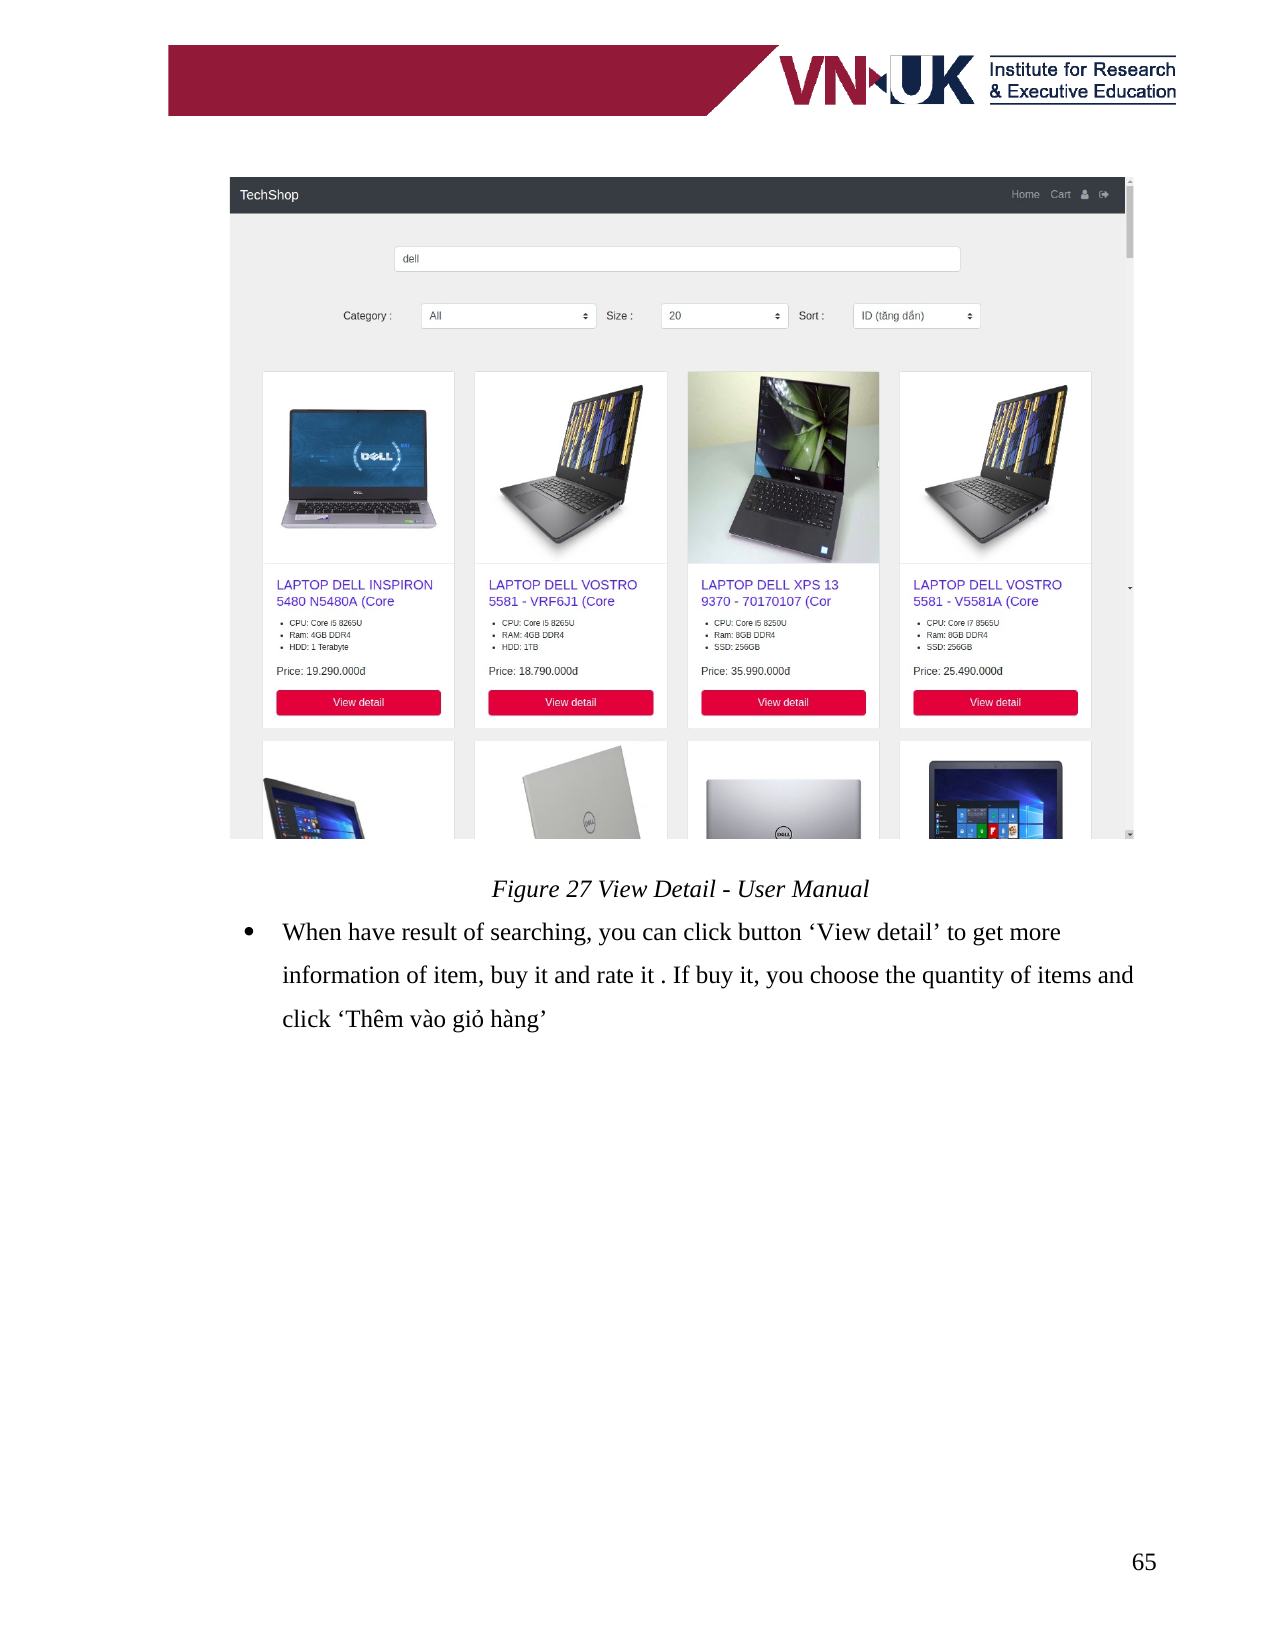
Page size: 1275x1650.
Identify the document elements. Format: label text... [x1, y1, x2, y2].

picture [168, 45, 1176, 116]
text Figure 27 View Detail - User Manual [207, 874, 1156, 903]
picture [229, 177, 1134, 839]
list When have result of searching, you can click button ‘View detail’ to get more information of item, buy it and rate it . If buy it, you choose the quantity of items and click ‘Thêm vào giỏ hàng’ [244, 917, 1156, 1032]
